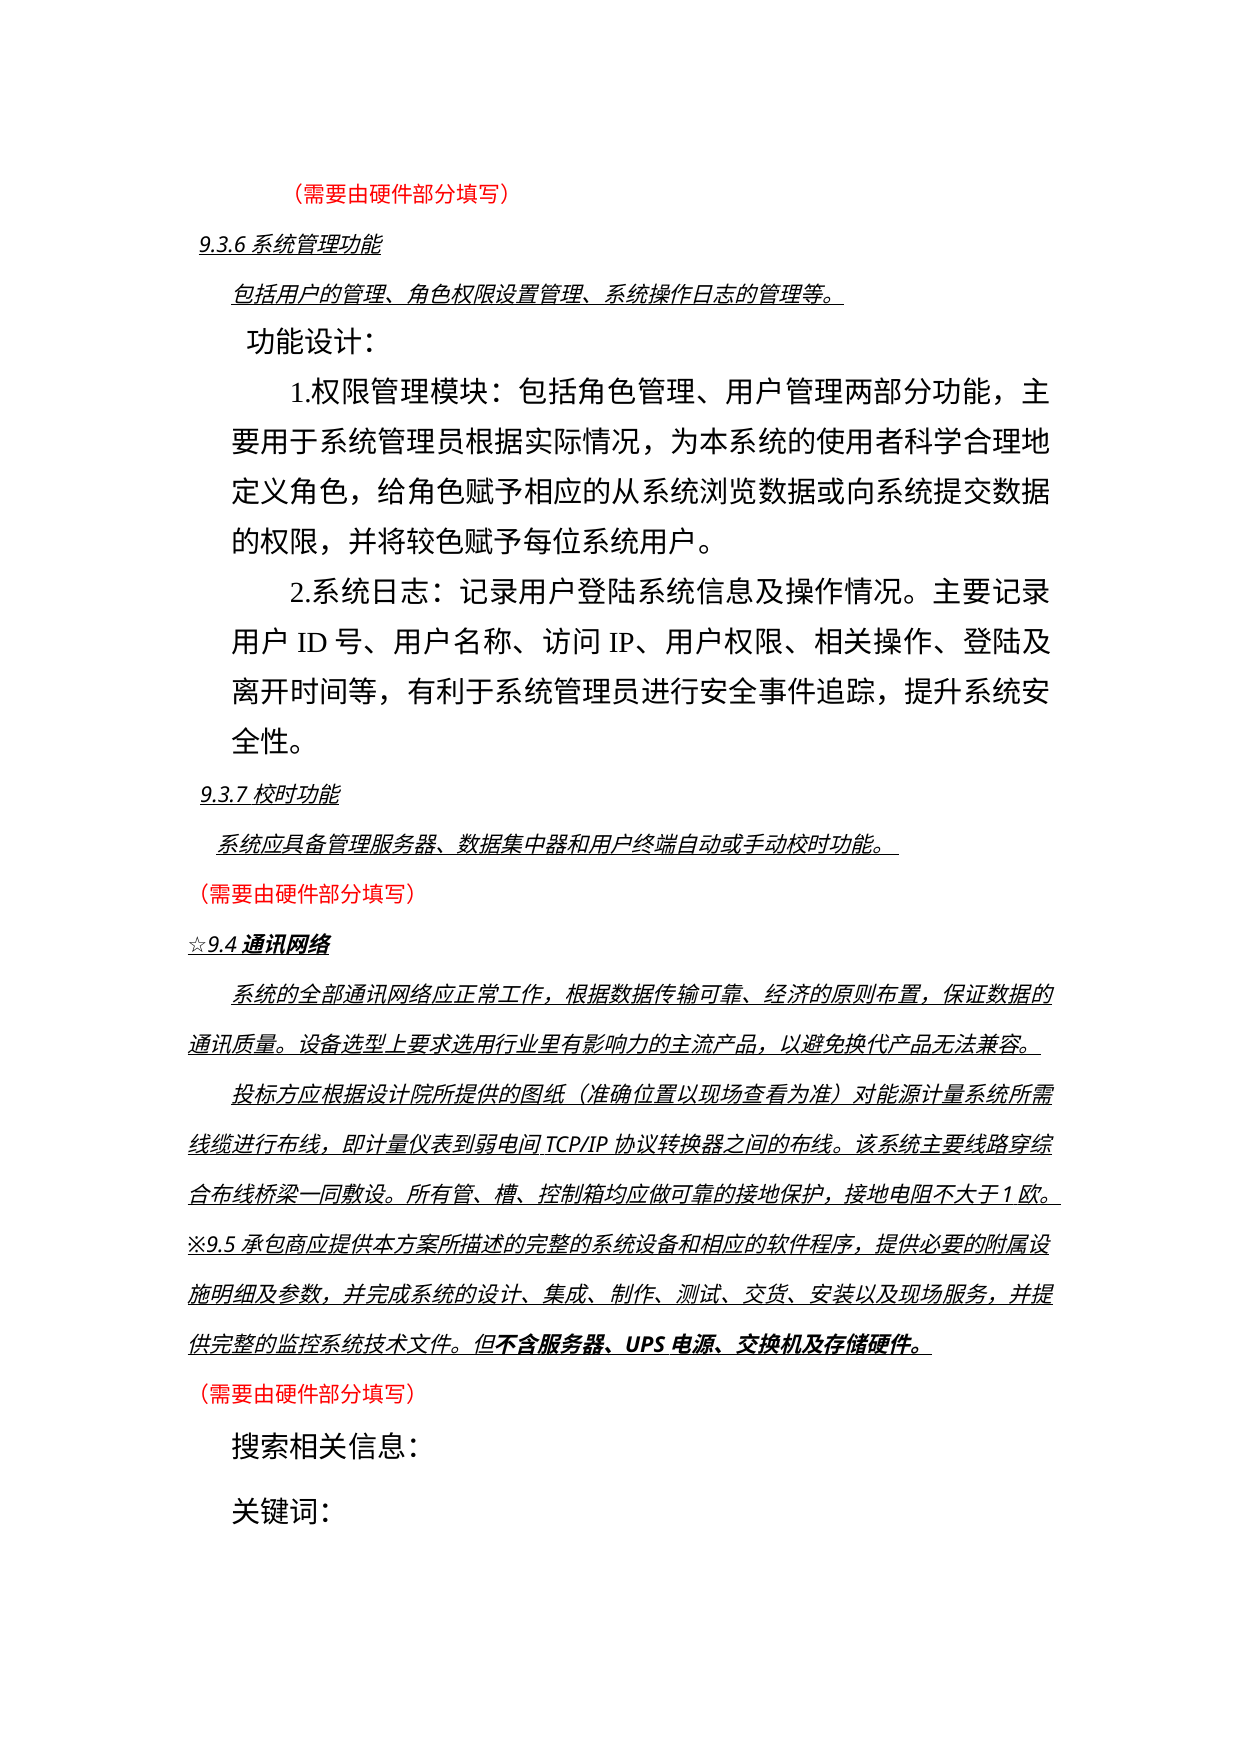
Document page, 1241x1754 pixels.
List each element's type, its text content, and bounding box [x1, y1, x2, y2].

text （需要由硬件部分填写） [187, 162, 1053, 212]
text 搜索相关信息： [187, 1412, 1053, 1477]
text 系统的全部通讯网络应正常工作，根据数据传输可靠、经济的原则布置，保证数据的通讯质量。设备选型上要求选用行业里有影响力的主流产品，以避免换代产品无法兼容。 [187, 962, 1053, 1062]
text 关键词： [187, 1477, 1053, 1542]
list 系统日志：记录用户登陆系统信息及操作情况。主要记录用户ID号、用户名称、访问IP、用户权限、相关操作、登陆及离开时间等，有利于系统管理员进行安全事件追踪，提升系统安全性。 [231, 562, 1053, 762]
text （需要由硬件部分填写） [187, 862, 1053, 912]
text ※9.5承包商应提供本方案所描述的完整的系统设备和相应的软件程序，提供必要的附属设施明细及参数，并完成系统的设计、集成、制作、测试、交货、安装以及现场服务，并提供完整的监控系统技术文件。但不含服务器、UPS电源、交换机及存储硬件。 [187, 1305, 1053, 1362]
text 投标方应根据设计院所提供的图纸（准确位置以现场查看为准）对能源计量系统所需线缆进行布线，即计量仪表到弱电间TCP/IP协议转换器之间的布线。该系统主要线路穿综合布线桥梁一同敷设。所有管、槽、控制箱均应做可靠的接地保护，接地电阻不大于1欧。 [187, 1062, 1053, 1204]
text 系统应具备管理服务器、数据集中器和用户终端自动或手动校时功能。 [187, 812, 1053, 862]
text （需要由硬件部分填写） [187, 1362, 1053, 1412]
text ※9.5承包商应提供本方案所描述的完整的系统设备和相应的软件程序，提供必要的附属设施明细及参数，并完成系统的设计、集成、制作、测试、交货、安装以及现场服务，并提供完整的监控系统技术文件。但不含服务器、UPS电源、交换机及存储硬件。 [187, 1212, 1053, 1304]
list 权限管理模块：包括角色管理、用户管理两部分功能，主要用于系统管理员根据实际情况，为本系统的使用者科学合理地定义角色，给角色赋予相应的从系统浏览数据或向系统提交数据的权限，并将较色赋予每位系统用户。 [231, 362, 1053, 562]
text 包括用户的管理、角色权限设置管理、系统操作日志的管理等。 [187, 262, 1053, 312]
text 9.3.7校时功能 [200, 762, 1053, 812]
text ☆9.4通讯网络 [187, 912, 1053, 962]
text 功能设计： [187, 312, 1053, 362]
text 9.3.6系统管理功能 [187, 212, 1053, 262]
